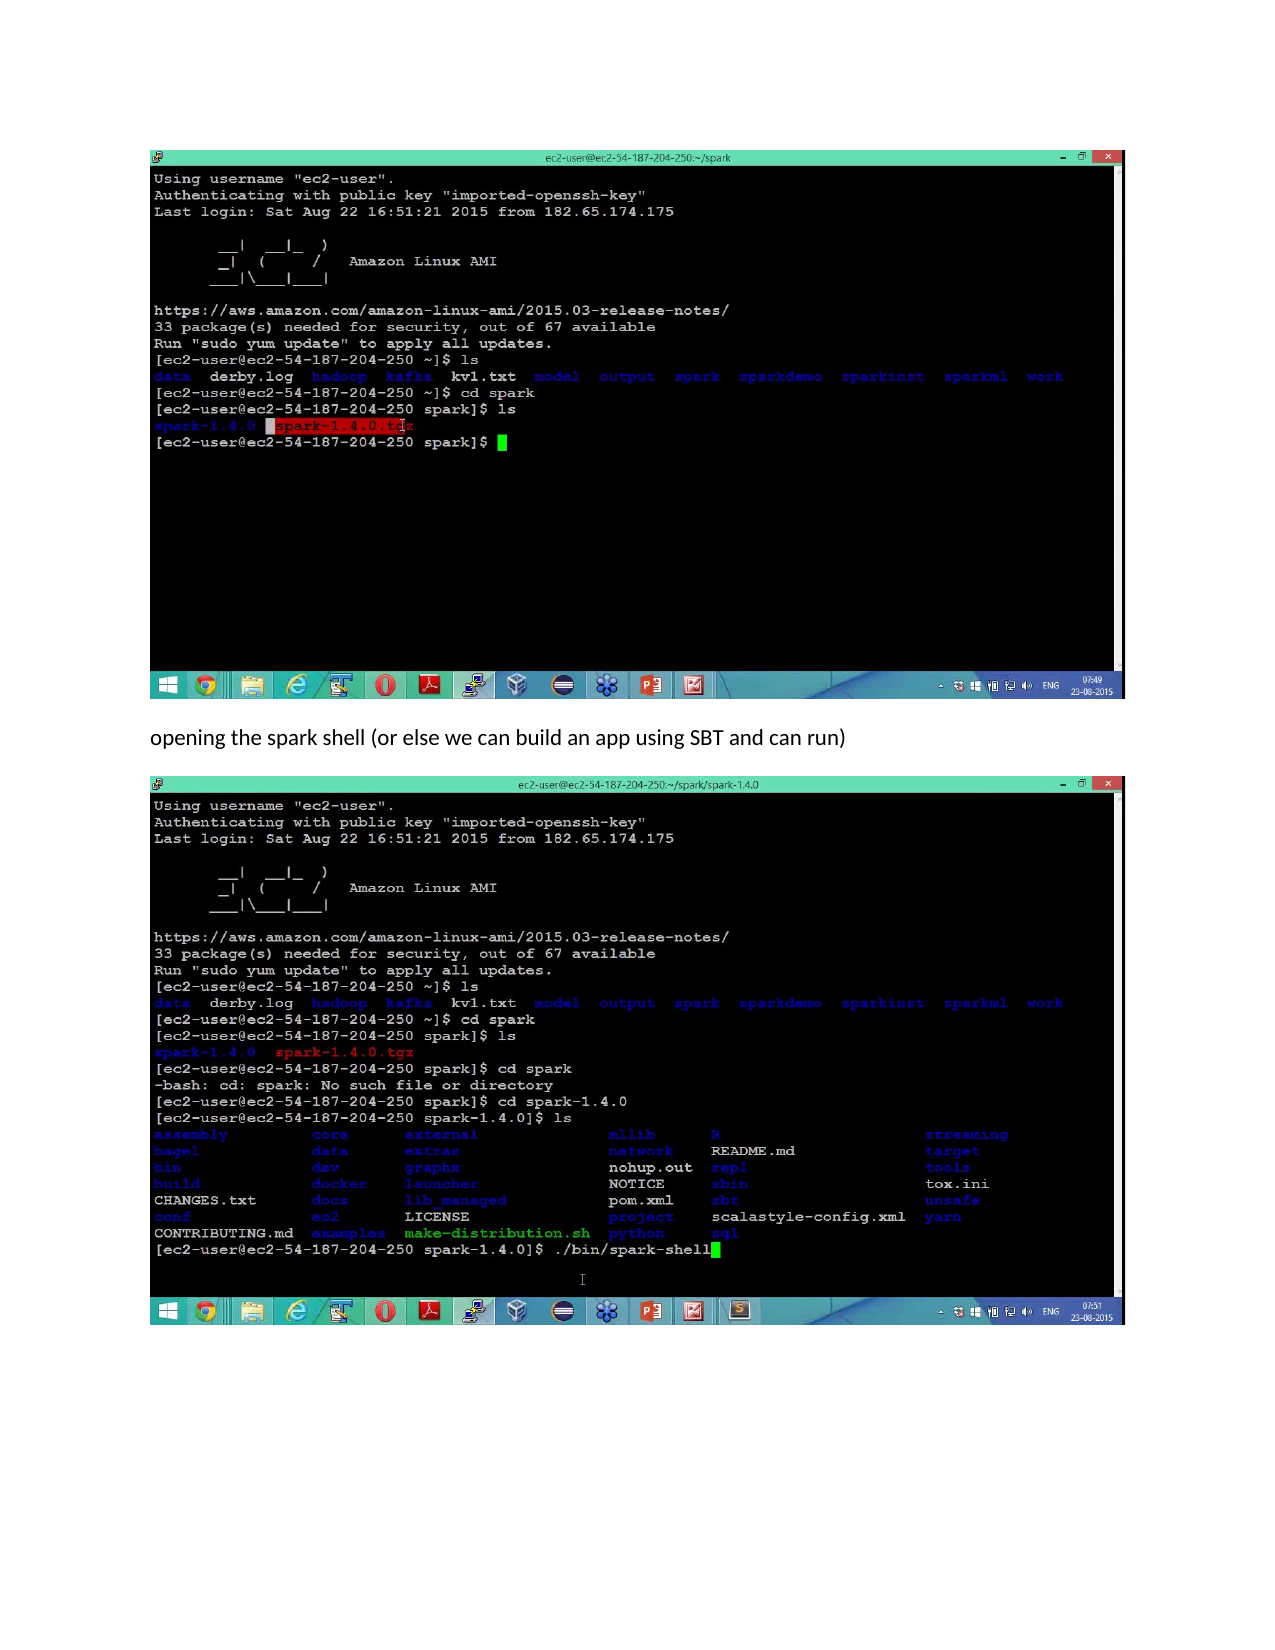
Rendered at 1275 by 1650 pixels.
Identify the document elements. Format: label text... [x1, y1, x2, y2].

text opening the spark shell (or else we can build an app using SBT and can run) [150, 723, 1125, 751]
picture [150, 776, 1125, 1325]
picture [150, 150, 1125, 699]
